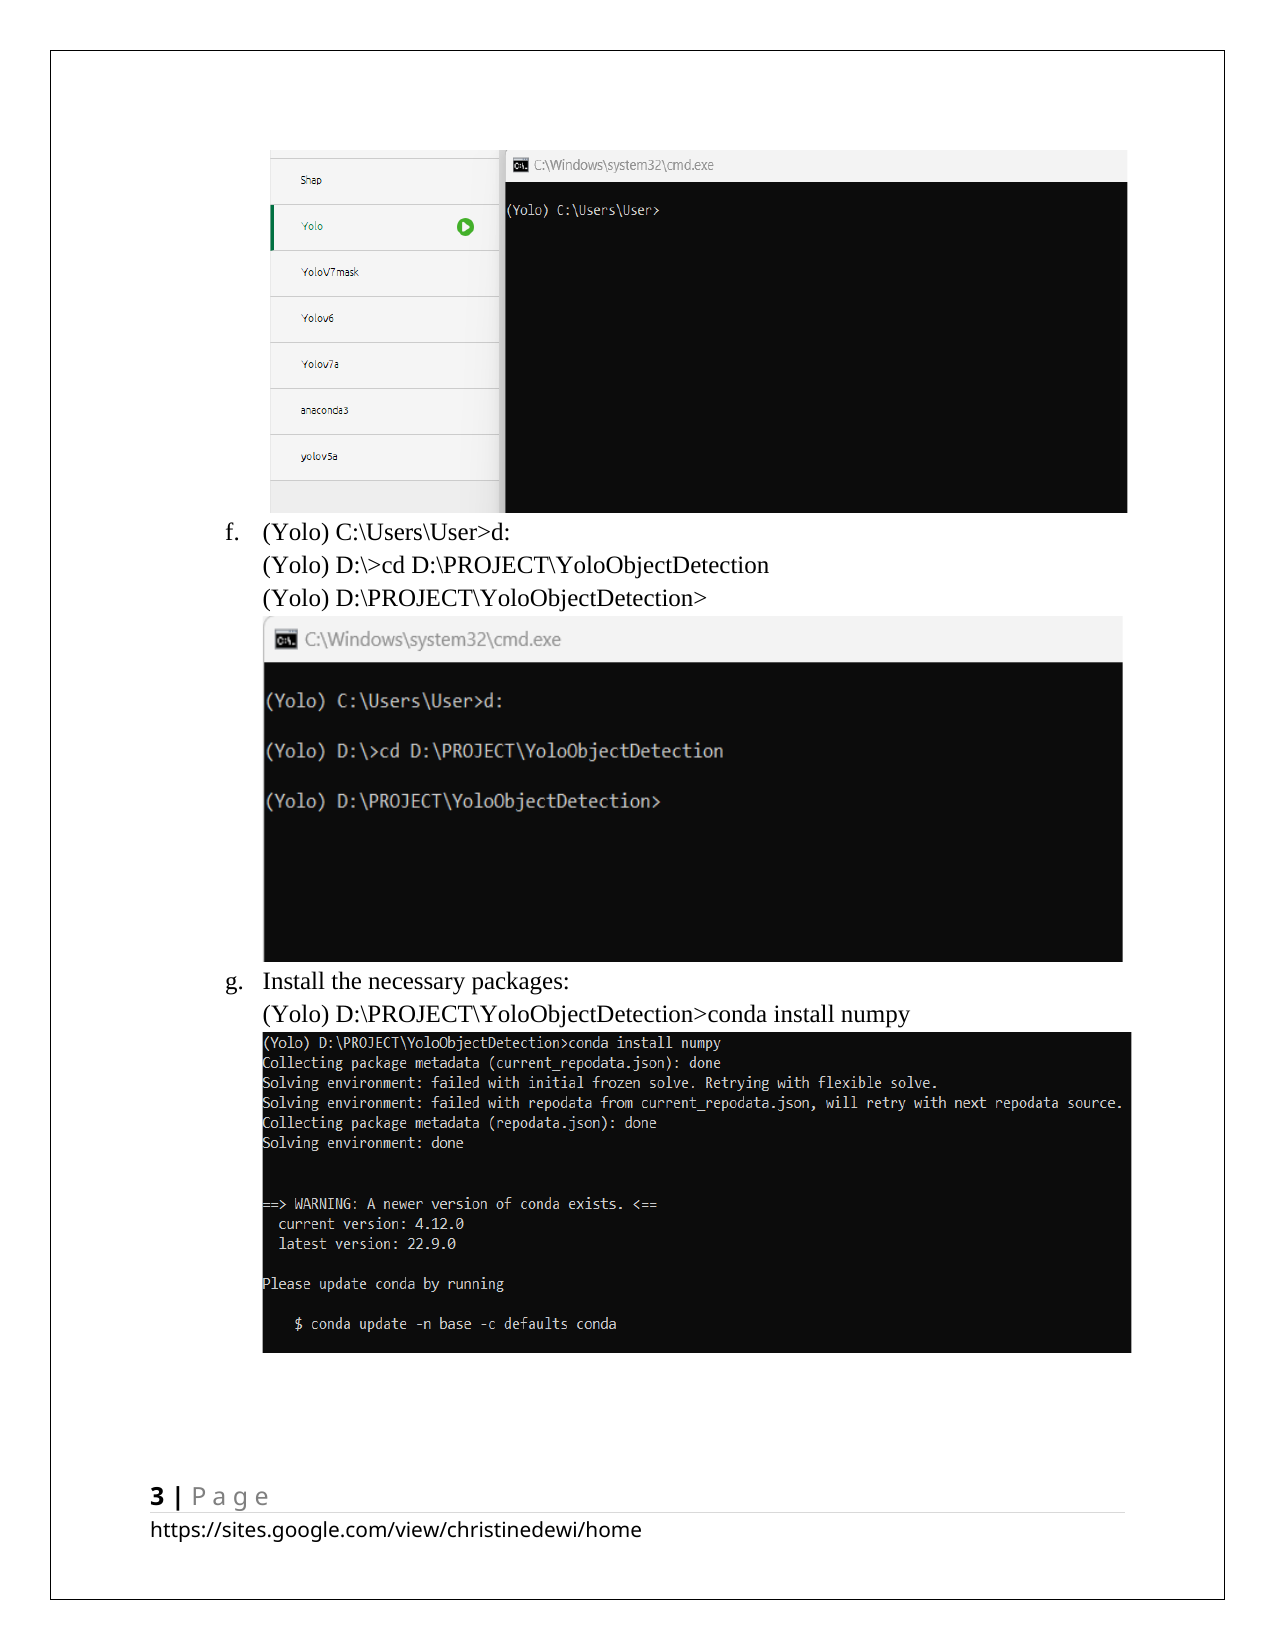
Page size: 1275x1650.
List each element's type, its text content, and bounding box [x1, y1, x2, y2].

list Install the necessary packages: [225, 966, 1125, 995]
picture [262, 150, 1128, 513]
picture [262, 616, 1123, 962]
list (Yolo) D:\PROJECT\YoloObjectDetection> [262, 583, 1125, 612]
list (Yolo) C:\Users\User>d: [225, 517, 1125, 546]
list (Yolo) D:\PROJECT\YoloObjectDetection>conda install numpy [262, 999, 1125, 1028]
picture [262, 1032, 1132, 1353]
list (Yolo) D:\>cd D:\PROJECT\YoloObjectDetection [262, 550, 1125, 579]
